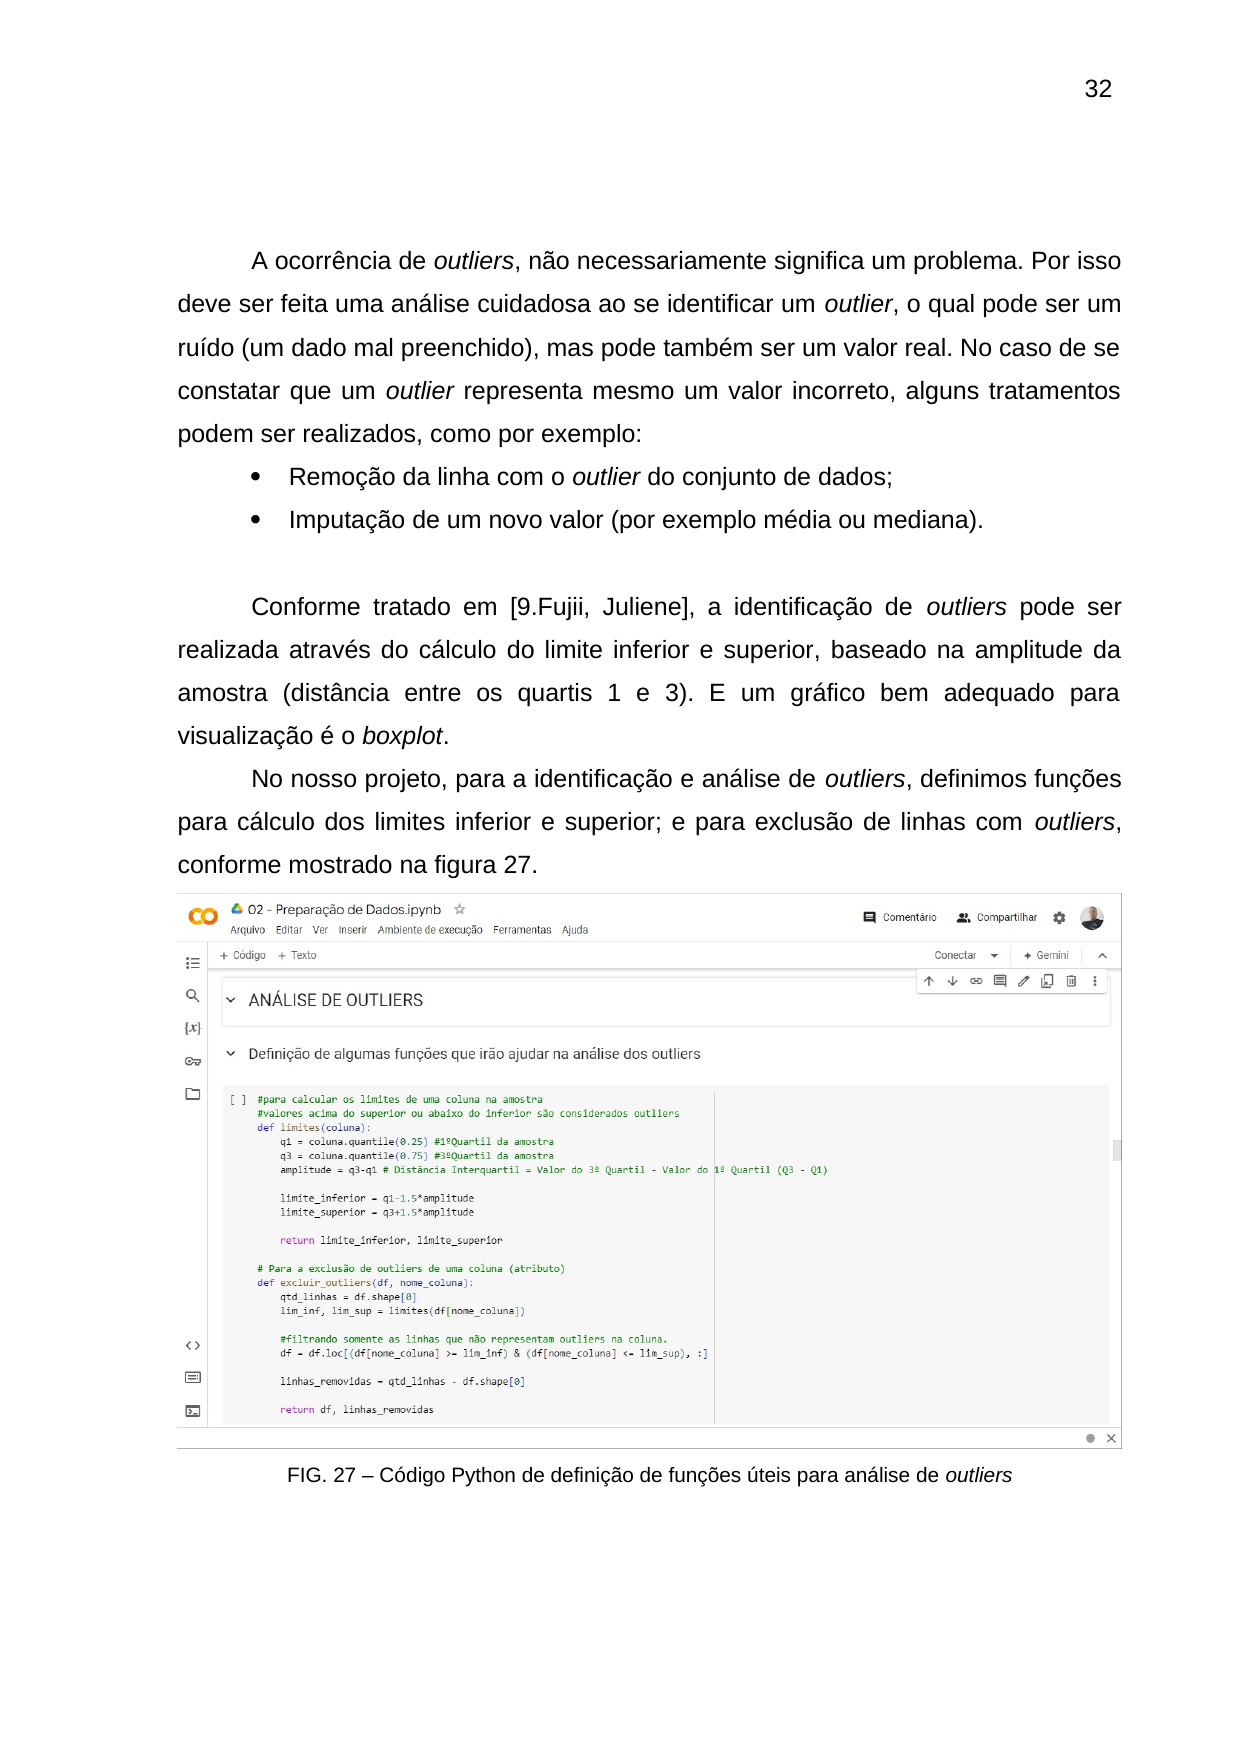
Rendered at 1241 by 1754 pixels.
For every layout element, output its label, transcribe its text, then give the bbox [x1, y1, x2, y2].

picture [177, 893, 1122, 1449]
text No nosso projeto, para a identificação e análise de outliers, definimos funções para cálculo dos limites inferior e superior; e para exclusão de linhas com outliers, conforme mostrado na figura 27. [177, 764, 1122, 879]
list Remoção da linha com o outlier do conjunto de dados; [251, 462, 1122, 491]
text Conforme tratado em [9.Fujii, Juliene], a identificação de outliers pode ser realizada através do cálculo do limite inferior e superior, baseado na amplitude da amostra (distância entre os quartis 1 e 3). E um gráfico bem adequado para visualização é o boxplot. [177, 591, 1122, 749]
text A ocorrência de outliers, não necessariamente significa um problema. Por isso deve ser feita uma análise cuidadosa ao se identificar um outlier, o qual pode ser um ruído (um dado mal preenchido), mas pode também ser um valor real. No caso de se constatar que um outlier representa mesmo um valor incorreto, alguns tratamentos podem ser realizados, como por exemplo: [177, 246, 1122, 447]
list Imputação de um novo valor (por exemplo média ou mediana). [251, 505, 1122, 534]
text FIG. 27 – Código Python de definição de funções úteis para análise de outliers [177, 1463, 1122, 1487]
